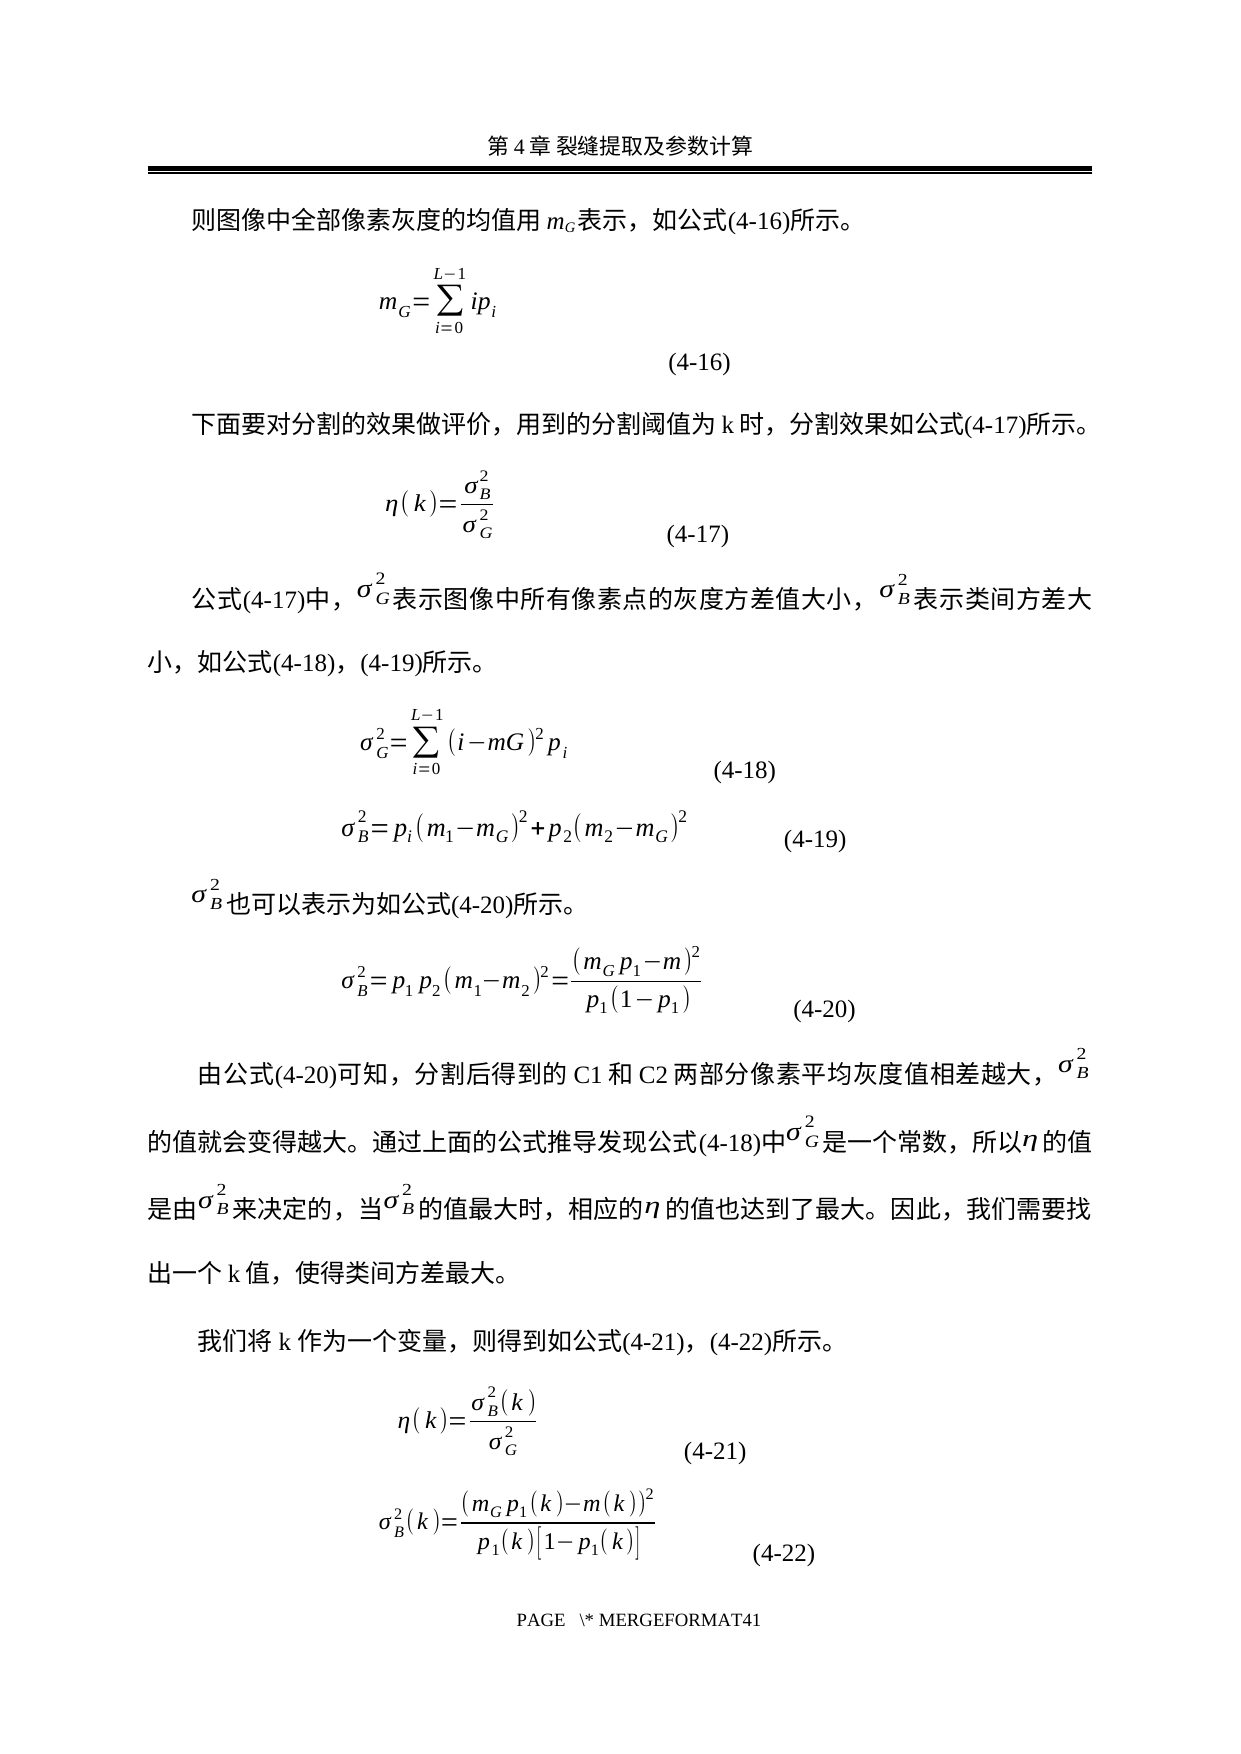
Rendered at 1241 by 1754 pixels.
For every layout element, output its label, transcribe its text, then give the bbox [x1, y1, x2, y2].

text 则图像中全部像素灰度的均值用mG表示，如公式(4-16)所示。 [148, 185, 1092, 253]
text (4-18) [148, 694, 1092, 796]
text (4-21) [148, 1373, 1092, 1475]
text 由公式(4-20)可知，分割后得到的C1和C2两部分像素平均灰度值相差越大，的值就会变得越大。通过上面的公式推导发现公式(4-18)中是一个常数，所以的值是由来决定的，当的值最大时，相应的的值也达到了最大。因此，我们需要找出一个k值，使得类间方差最大。 [148, 1034, 1092, 1306]
text 我们将 k 作为一个变量，则得到如公式(4-21)，(4-22)所示。 [148, 1306, 1092, 1373]
text 下面要对分割的效果做评价，用到的分割阈值为k时，分割效果如公式(4-17)所示。 [148, 389, 1092, 457]
text 也可以表示为如公式(4-20)所示。 [148, 864, 1092, 932]
text 公式(4-17)中，表示图像中所有像素点的灰度方差值大小，表示类间方差大小，如公式(4-18)，(4-19)所示。 [148, 558, 1092, 694]
text (4-22) [148, 1475, 1092, 1577]
text (4-20) [148, 932, 1092, 1034]
text (4-16) [148, 253, 1092, 389]
text (4-19) [148, 796, 1092, 864]
text (4-17) [148, 457, 1092, 558]
